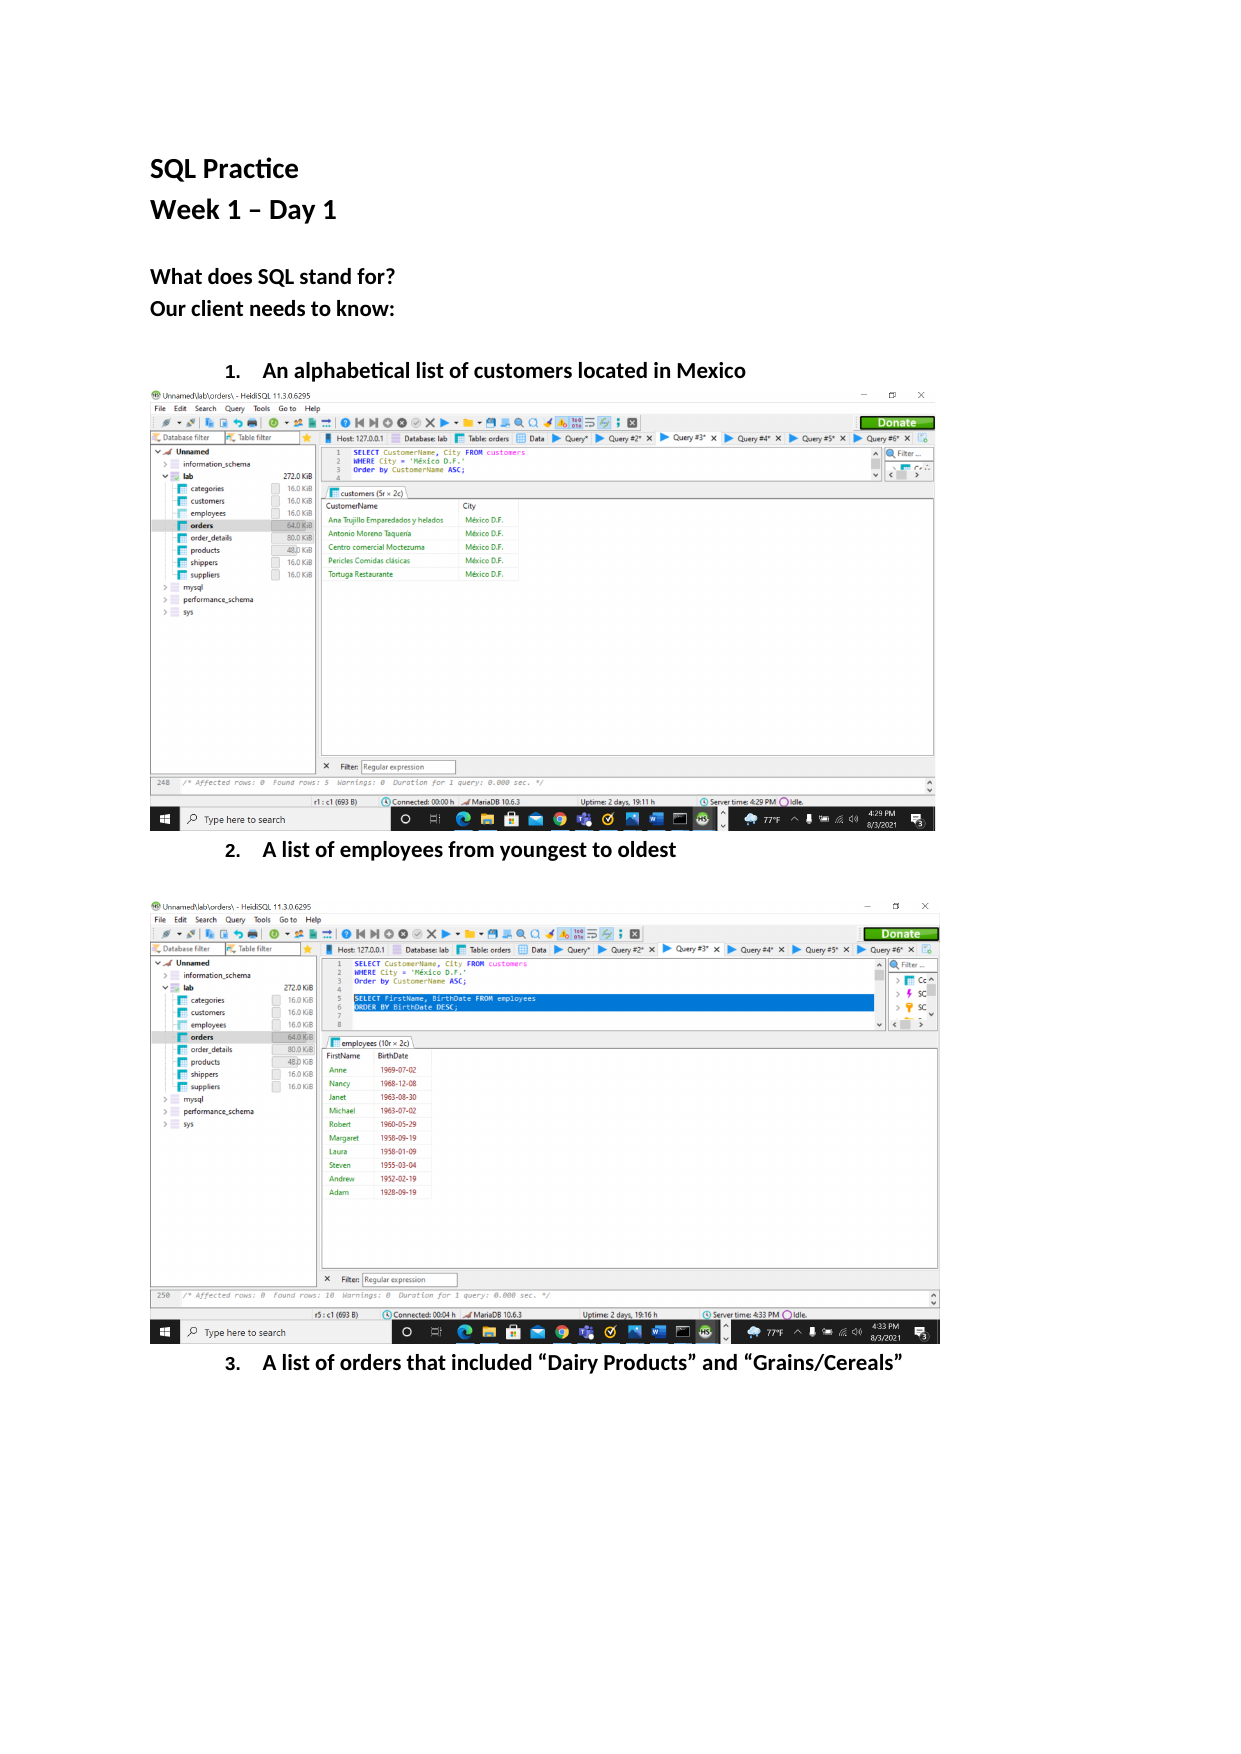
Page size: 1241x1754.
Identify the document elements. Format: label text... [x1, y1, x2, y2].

picture [150, 388, 936, 831]
text What does SQL stand for? [150, 262, 1090, 290]
text Week 1 – Day 1 [150, 191, 1090, 227]
text Our client needs to know: [150, 294, 1090, 322]
list A list of employees from youngest to oldest [225, 835, 1090, 863]
picture [150, 899, 940, 1344]
list An alphabetical list of customers located in Mexico [225, 357, 1090, 385]
list A list of orders that included “Dairy Products” and “Grains/Cereals” [225, 1348, 1090, 1376]
text SQL Practice [150, 150, 1090, 186]
